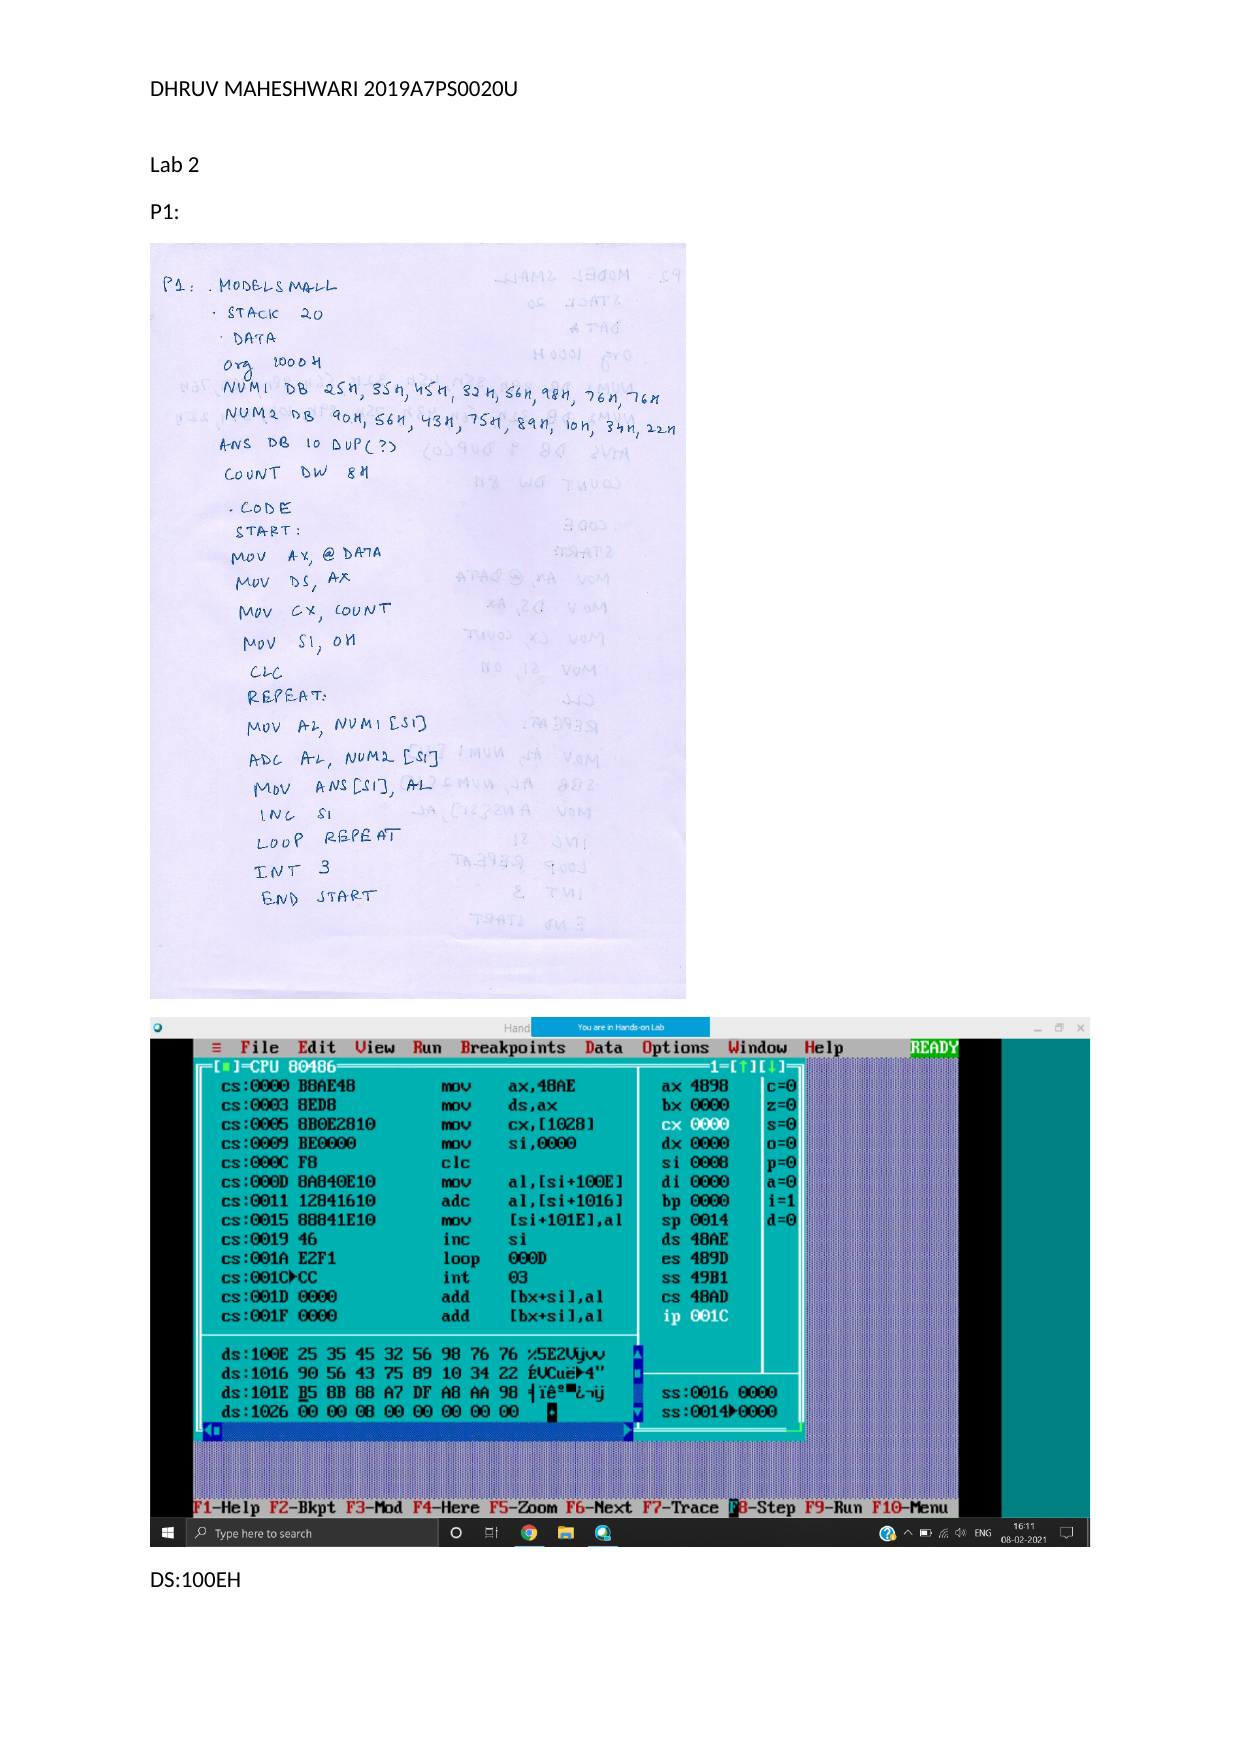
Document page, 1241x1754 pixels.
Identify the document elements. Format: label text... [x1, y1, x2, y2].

picture [150, 1017, 1091, 1547]
picture [629, 1025, 637, 1030]
text P1: [150, 197, 1090, 225]
text DS:100EH [150, 1566, 1090, 1593]
picture [150, 243, 687, 999]
text Lab 2 [150, 150, 1090, 178]
